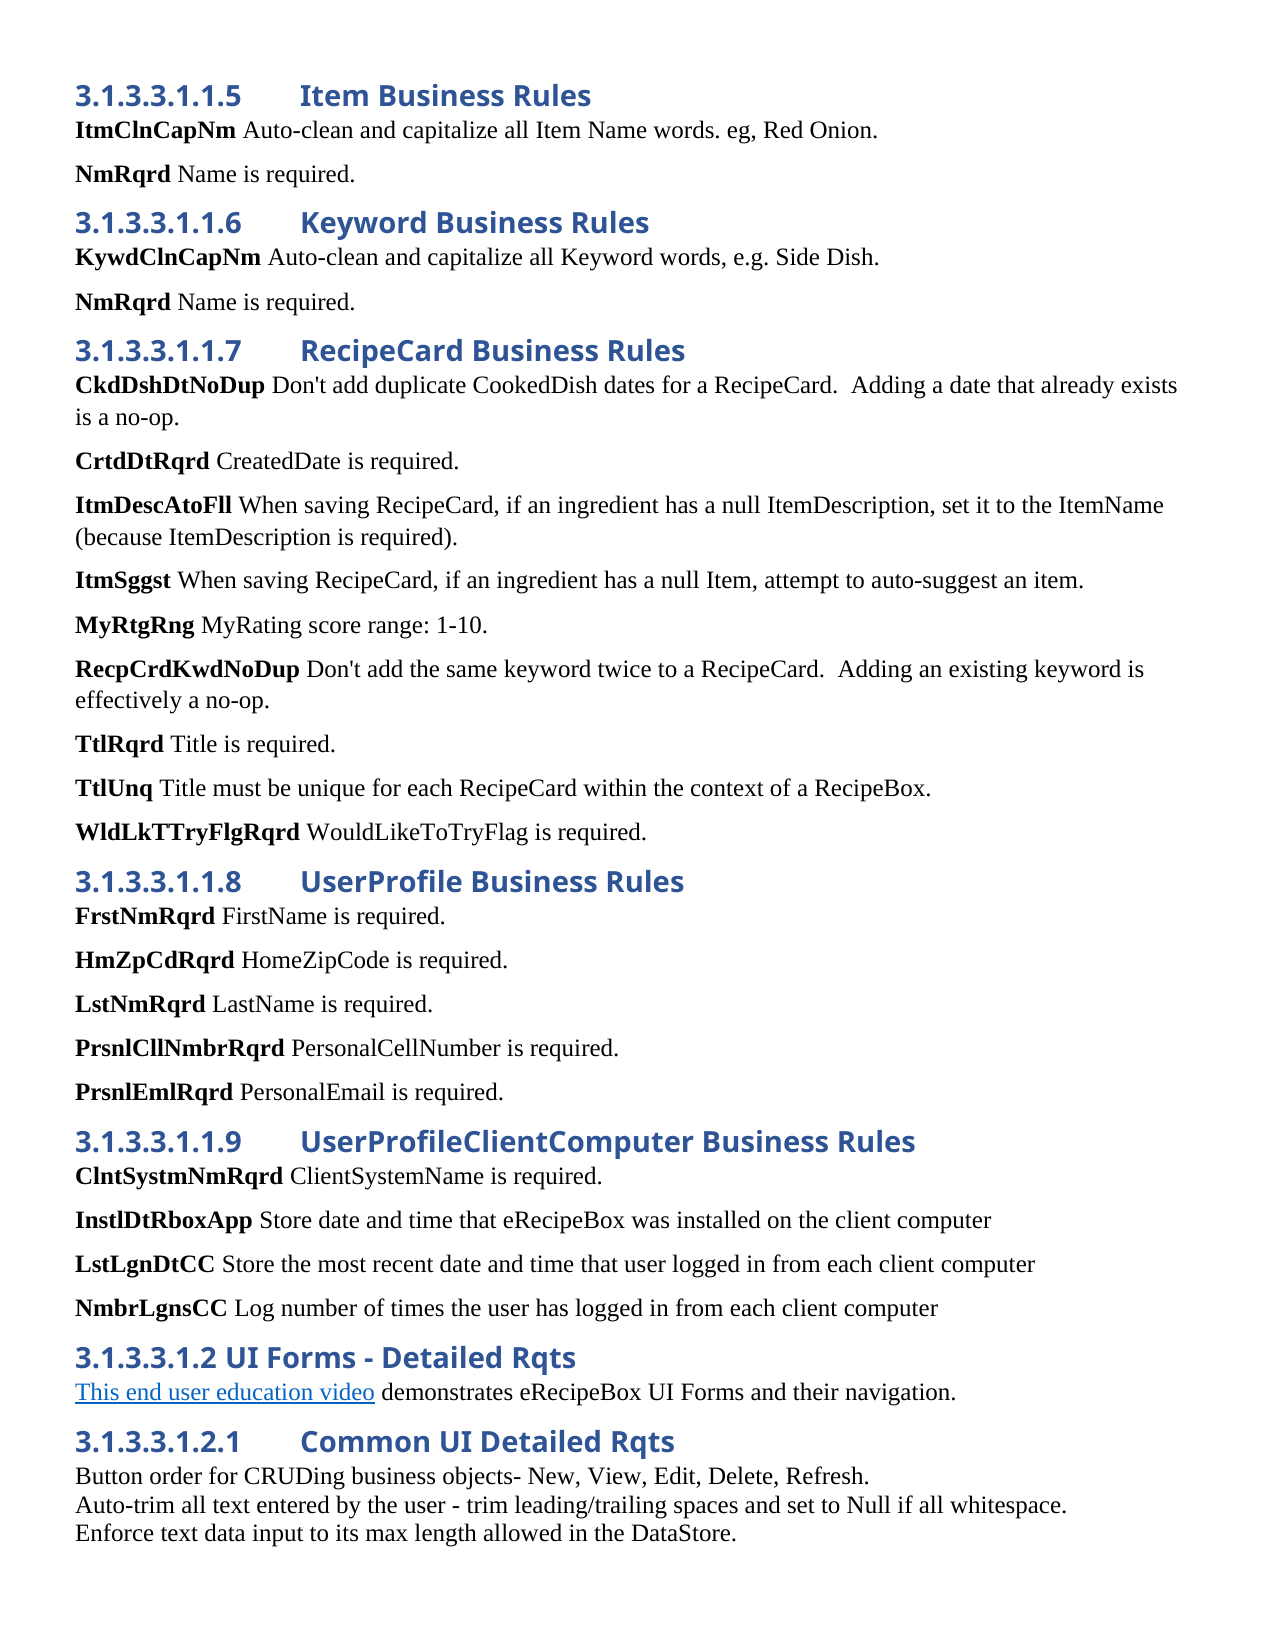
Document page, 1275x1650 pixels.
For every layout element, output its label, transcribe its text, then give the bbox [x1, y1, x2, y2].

text InstlDtRboxApp Store date and time that eRecipeBox was installed on the client computer [75, 1205, 1200, 1234]
text ClntSystmNmRqrd ClientSystemName is required. [75, 1161, 1200, 1190]
text NmRqrd Name is required. [75, 287, 1200, 315]
subtitle UI Forms - Detailed Rqts [75, 1337, 1200, 1377]
text NmRqrd Name is required. [75, 159, 1200, 187]
text LstLgnDtCC Store the most recent date and time that user logged in from each client computer [75, 1249, 1200, 1278]
text LstNmRqrd LastName is required. [75, 989, 1200, 1018]
subtitle Keyword Business Rules [75, 203, 1200, 242]
text ItmDescAtoFll When saving RecipeCard, if an ingredient has a null ItemDescription, set it to the ItemName (because ItemDescription is required). [75, 490, 1200, 550]
text CrtdDtRqrd CreatedDate is required. [75, 446, 1200, 475]
text RecpCrdKwdNoDup Don't add the same keyword twice to a RecipeCard. Adding an existing keyword is effectively a no-op. [75, 654, 1200, 714]
text NmbrLgnsCC Log number of times the user has logged in from each client computer [75, 1293, 1200, 1322]
text Enforce text data input to its max length allowed in the DataStore. [75, 1518, 1200, 1547]
text MyRtgRng MyRating score range: 1-10. [75, 610, 1200, 638]
text ItmSggst When saving RecipeCard, if an ingredient has a null Item, attempt to auto-suggest an item. [75, 566, 1200, 594]
text FrstNmRqrd FirstName is required. [75, 901, 1200, 930]
text WldLkTTryFlgRqrd WouldLikeToTryFlag is required. [75, 817, 1200, 846]
text PrsnlCllNmbrRqrd PersonalCellNumber is required. [75, 1033, 1200, 1062]
subtitle Common UI Detailed Rqts [75, 1421, 1200, 1461]
subtitle Item Business Rules [75, 75, 1200, 115]
subtitle UserProfileClientComputer Business Rules [75, 1122, 1200, 1161]
text PrsnlEmlRqrd PersonalEmail is required. [75, 1077, 1200, 1106]
subtitle RecipeCard Business Rules [75, 331, 1200, 370]
text Auto-trim all text entered by the user - trim leading/trailing spaces and set to Null if all whitespace. [75, 1490, 1200, 1518]
text CkdDshDtNoDup Don't add duplicate CookedDish dates for a RecipeCard. Adding a date that already exists is a no-op. [75, 370, 1200, 431]
text TtlUnq Title must be unique for each RecipeCard within the context of a RecipeBox. [75, 773, 1200, 802]
text TtlRqrd Title is required. [75, 729, 1200, 758]
text Button order for CRUDing business objects- New, View, Edit, Delete, Refresh. [75, 1461, 1200, 1490]
text HmZpCdRqrd HomeZipCode is required. [75, 945, 1200, 974]
text KywdClnCapNm Auto-clean and capitalize all Keyword words, e.g. Side Dish. [75, 242, 1200, 271]
subtitle UserProfile Business Rules [75, 862, 1200, 901]
text ItmClnCapNm Auto-clean and capitalize all Item Name words. eg, Red Onion. [75, 115, 1200, 143]
text This end user education video demonstrates eRecipeBox UI Forms and their navigation. [75, 1377, 1200, 1406]
